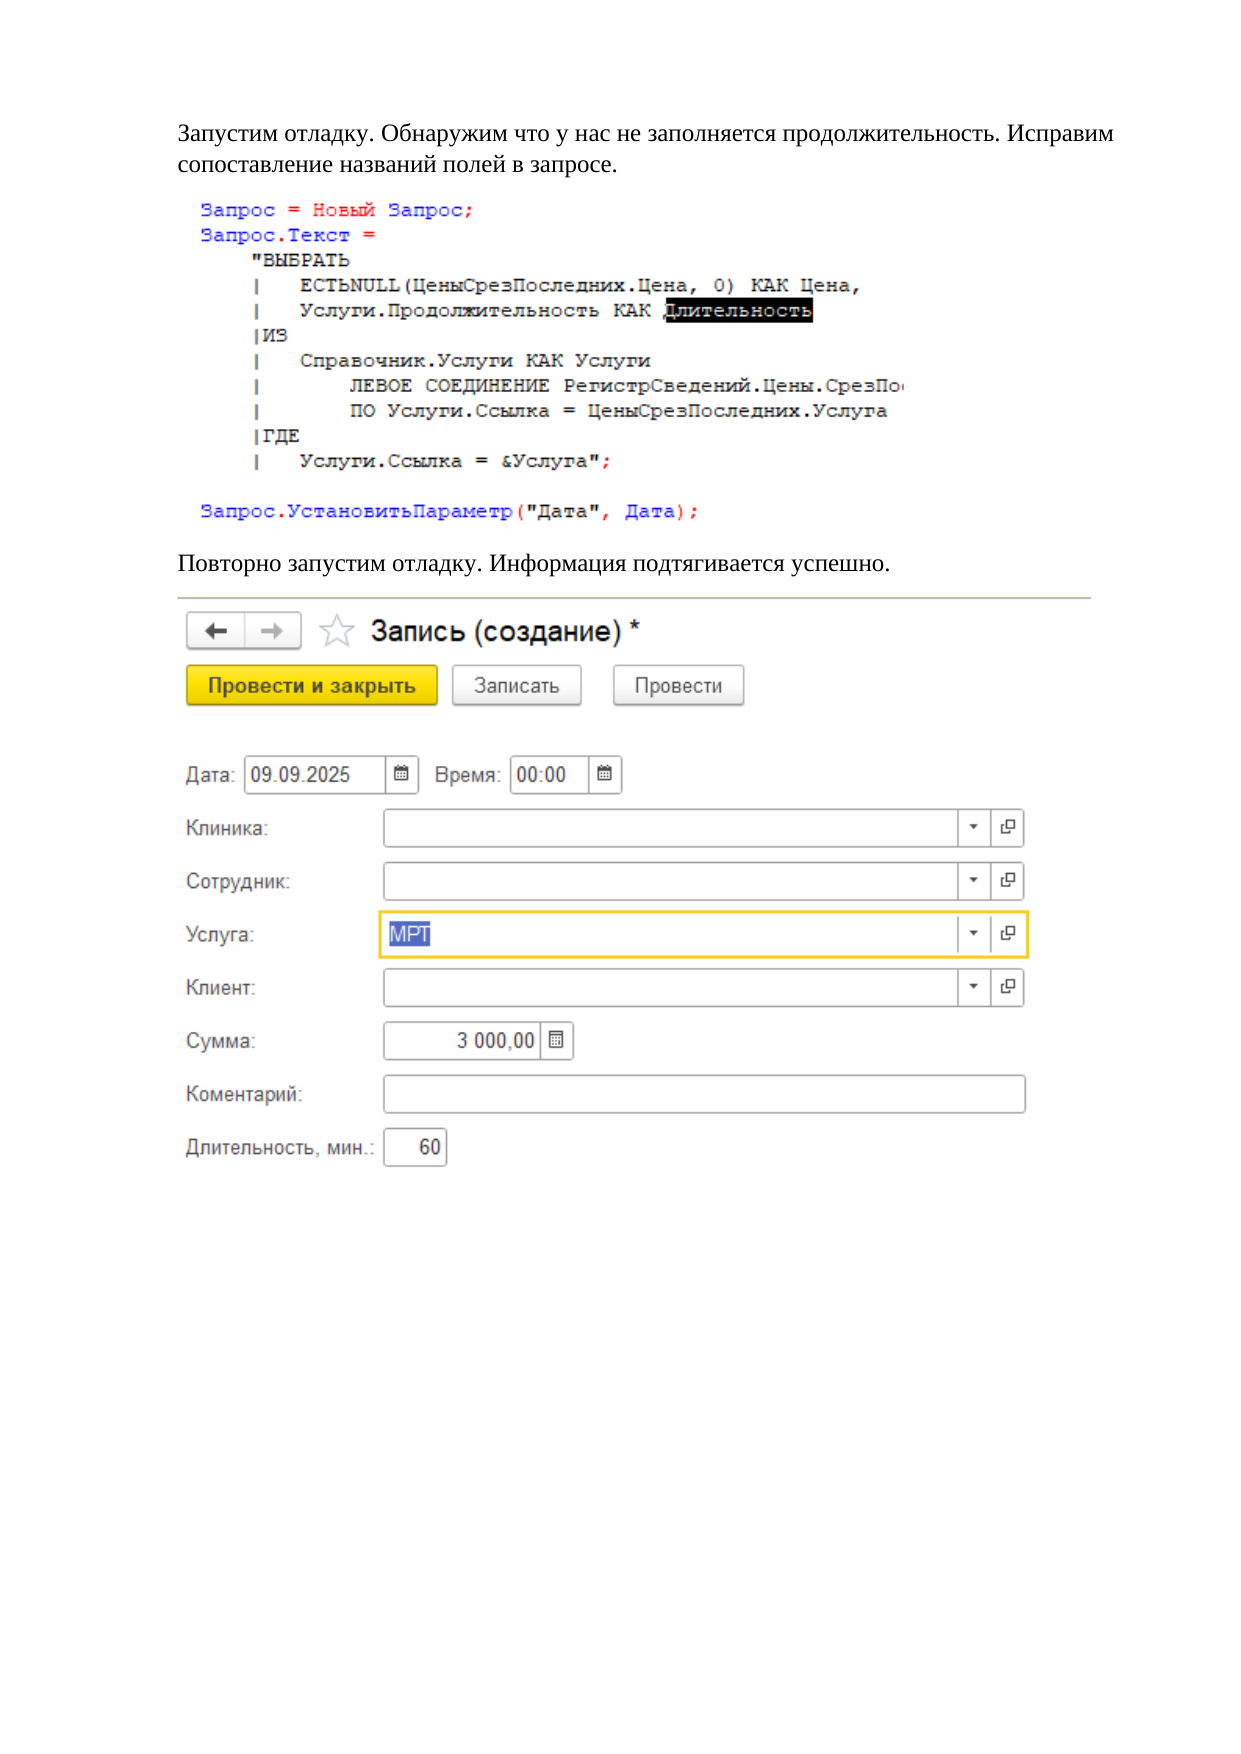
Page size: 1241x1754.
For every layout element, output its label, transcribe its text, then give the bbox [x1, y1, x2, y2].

picture [177, 196, 904, 530]
text Повторно запустим отладку. Информация подтягивается успешно. [177, 548, 1152, 577]
picture [177, 596, 1092, 1189]
text Запустим отладку. Обнаружим что у нас не заполняется продолжительность. Исправим сопоставление названий полей в запросе. [177, 118, 1152, 178]
